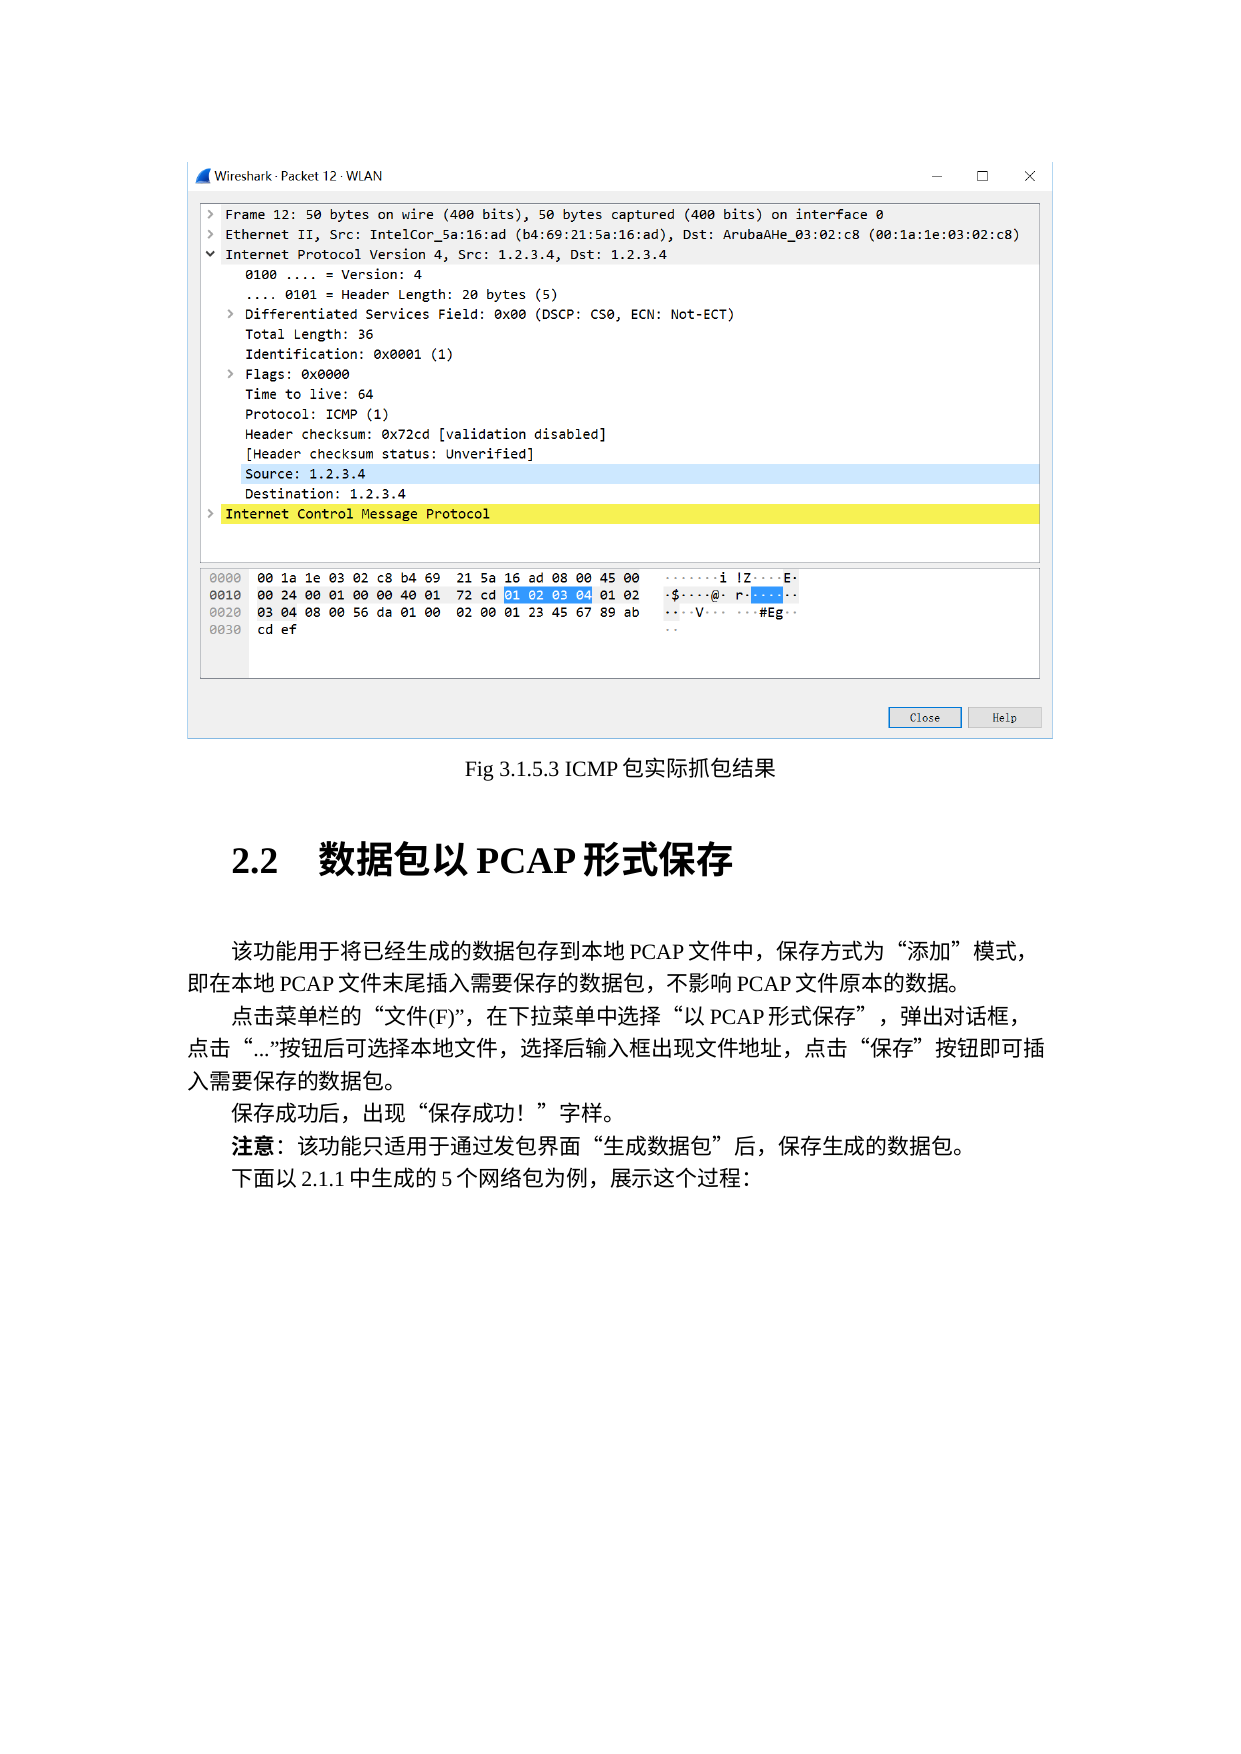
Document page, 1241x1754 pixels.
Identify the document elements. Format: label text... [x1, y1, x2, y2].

text 保存成功后，出现“保存成功！”字样。 [187, 1096, 1053, 1128]
text 下面以2.1.1中生成的5个网络包为例，展示这个过程： [187, 1161, 1053, 1193]
text 该功能用于将已经生成的数据包存到本地PCAP文件中，保存方式为“添加”模式，即在本地PCAP文件末尾插入需要保存的数据包，不影响PCAP文件原本的数据。 [187, 933, 1053, 998]
text Fig 3.1.5.3 ICMP包实际抓包结果 [187, 751, 1053, 783]
picture [187, 162, 1053, 739]
text 点击菜单栏的“文件(F)”，在下拉菜单中选择“以PCAP形式保存”，弹出对话框，点击“...”按钮后可选择本地文件，选择后输入框出现文件地址，点击“保存”按钮即可插入需要保存的数据包。 [187, 998, 1053, 1096]
text 注意：该功能只适用于通过发包界面“生成数据包”后，保存生成的数据包。 [187, 1128, 1053, 1161]
text 2.2 数据包以PCAP形式保存 [187, 824, 1053, 889]
